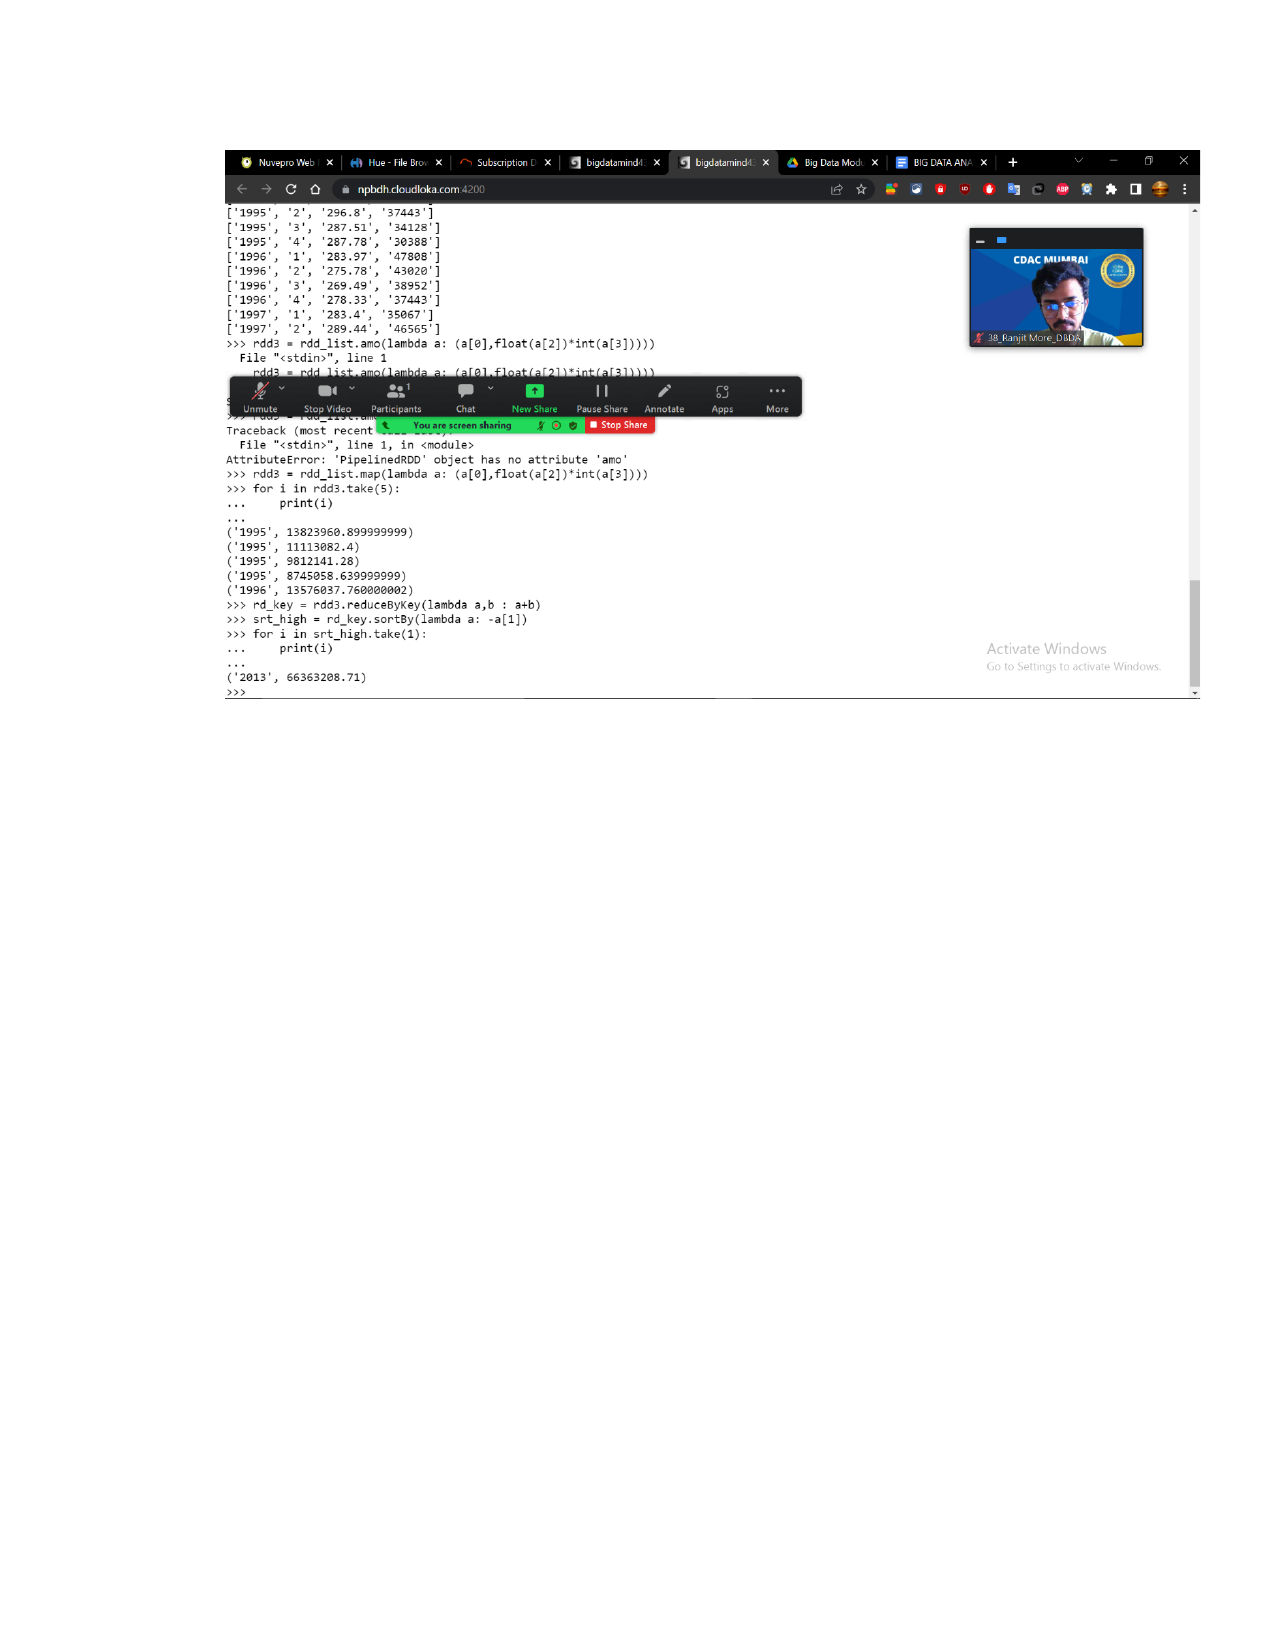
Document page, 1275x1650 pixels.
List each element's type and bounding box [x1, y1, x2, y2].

picture [225, 150, 1200, 699]
